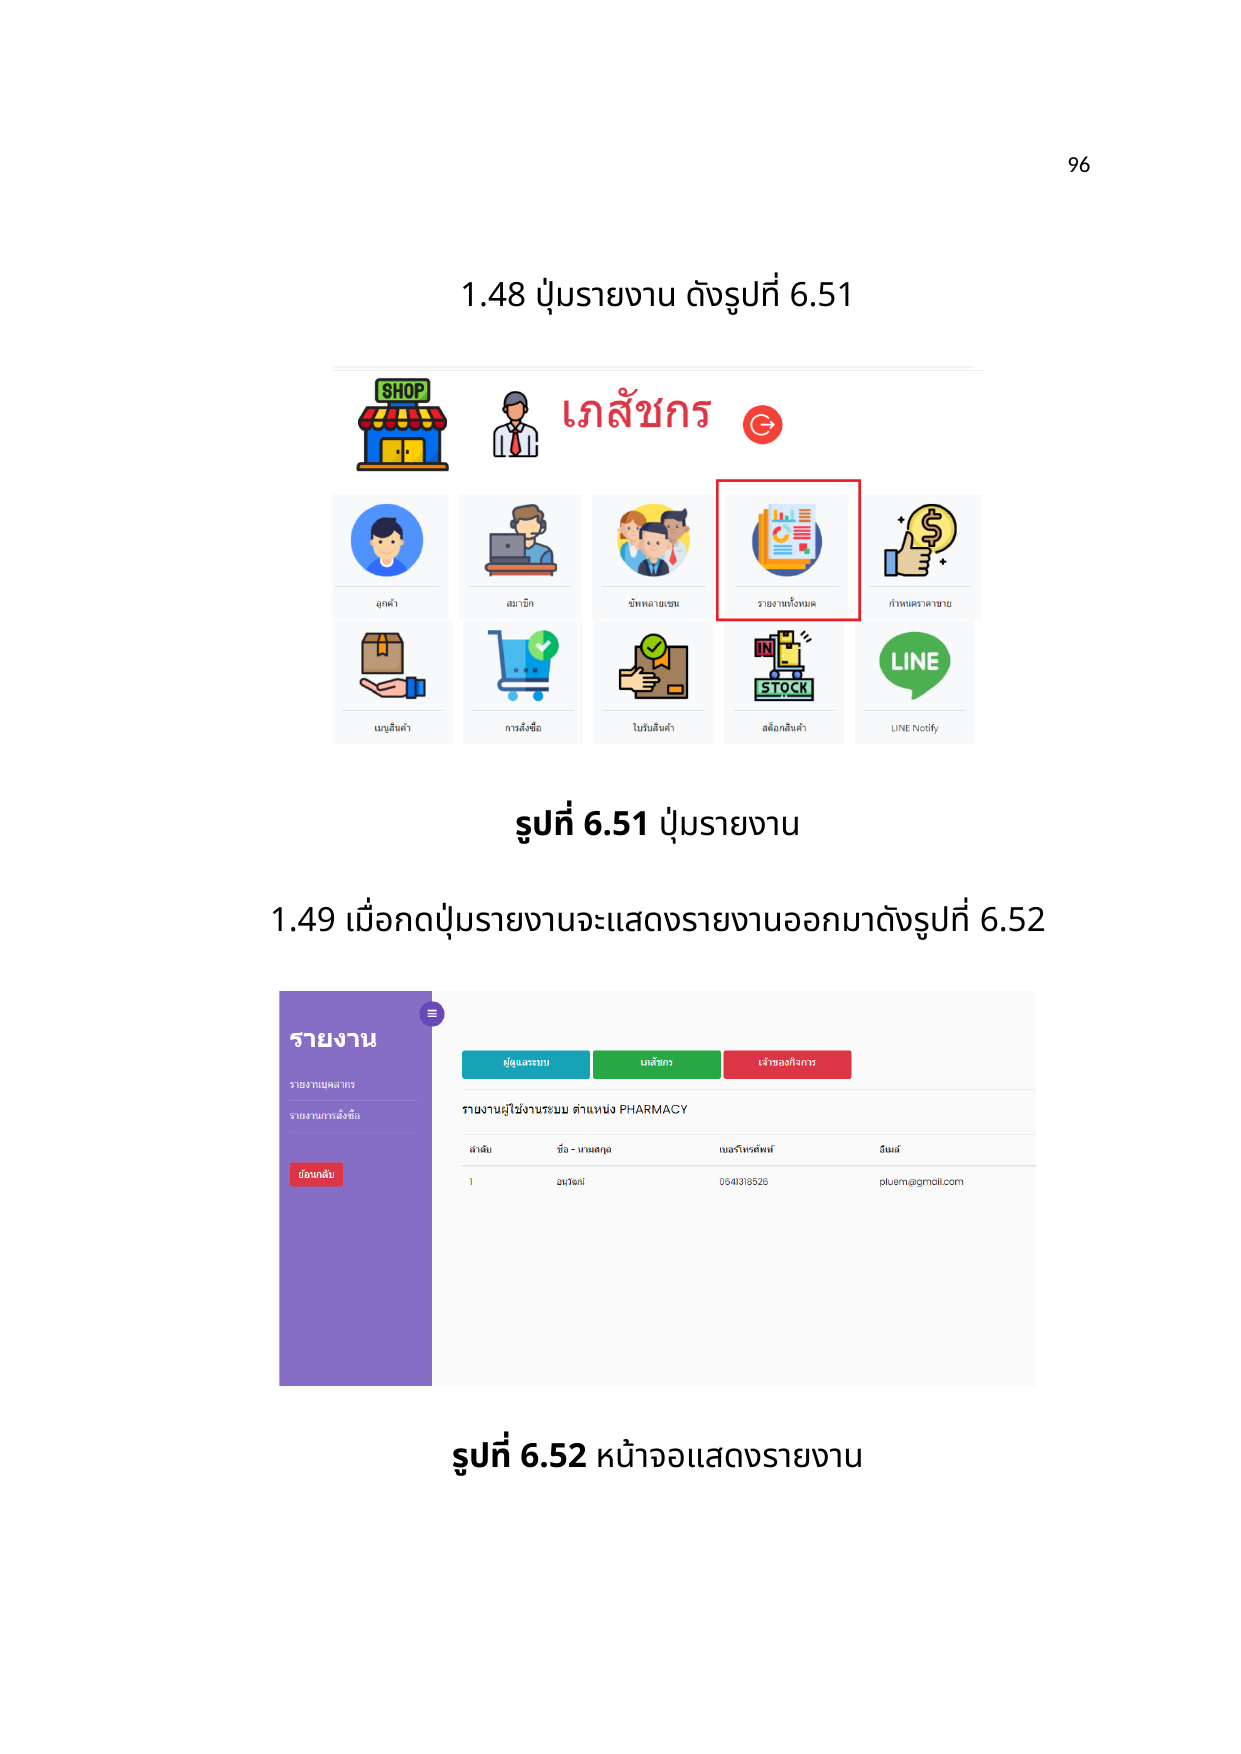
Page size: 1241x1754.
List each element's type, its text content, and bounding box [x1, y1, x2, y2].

picture [279, 991, 1036, 1386]
text 1.48 ปุ่มรายงาน ดังรูปที่ 6.51 [225, 270, 1090, 321]
text รูปที่ 6.51 ปุ่มรายงาน [225, 799, 1090, 850]
picture [332, 366, 984, 755]
text 1.49 เมื่อกดปุ่มรายงานจะแสดงรายงานออกมาดังรูปที่ 6.52 [225, 896, 1090, 946]
text รูปที่ 6.52 หน้าจอแสดงรายงาน [225, 1431, 1090, 1482]
